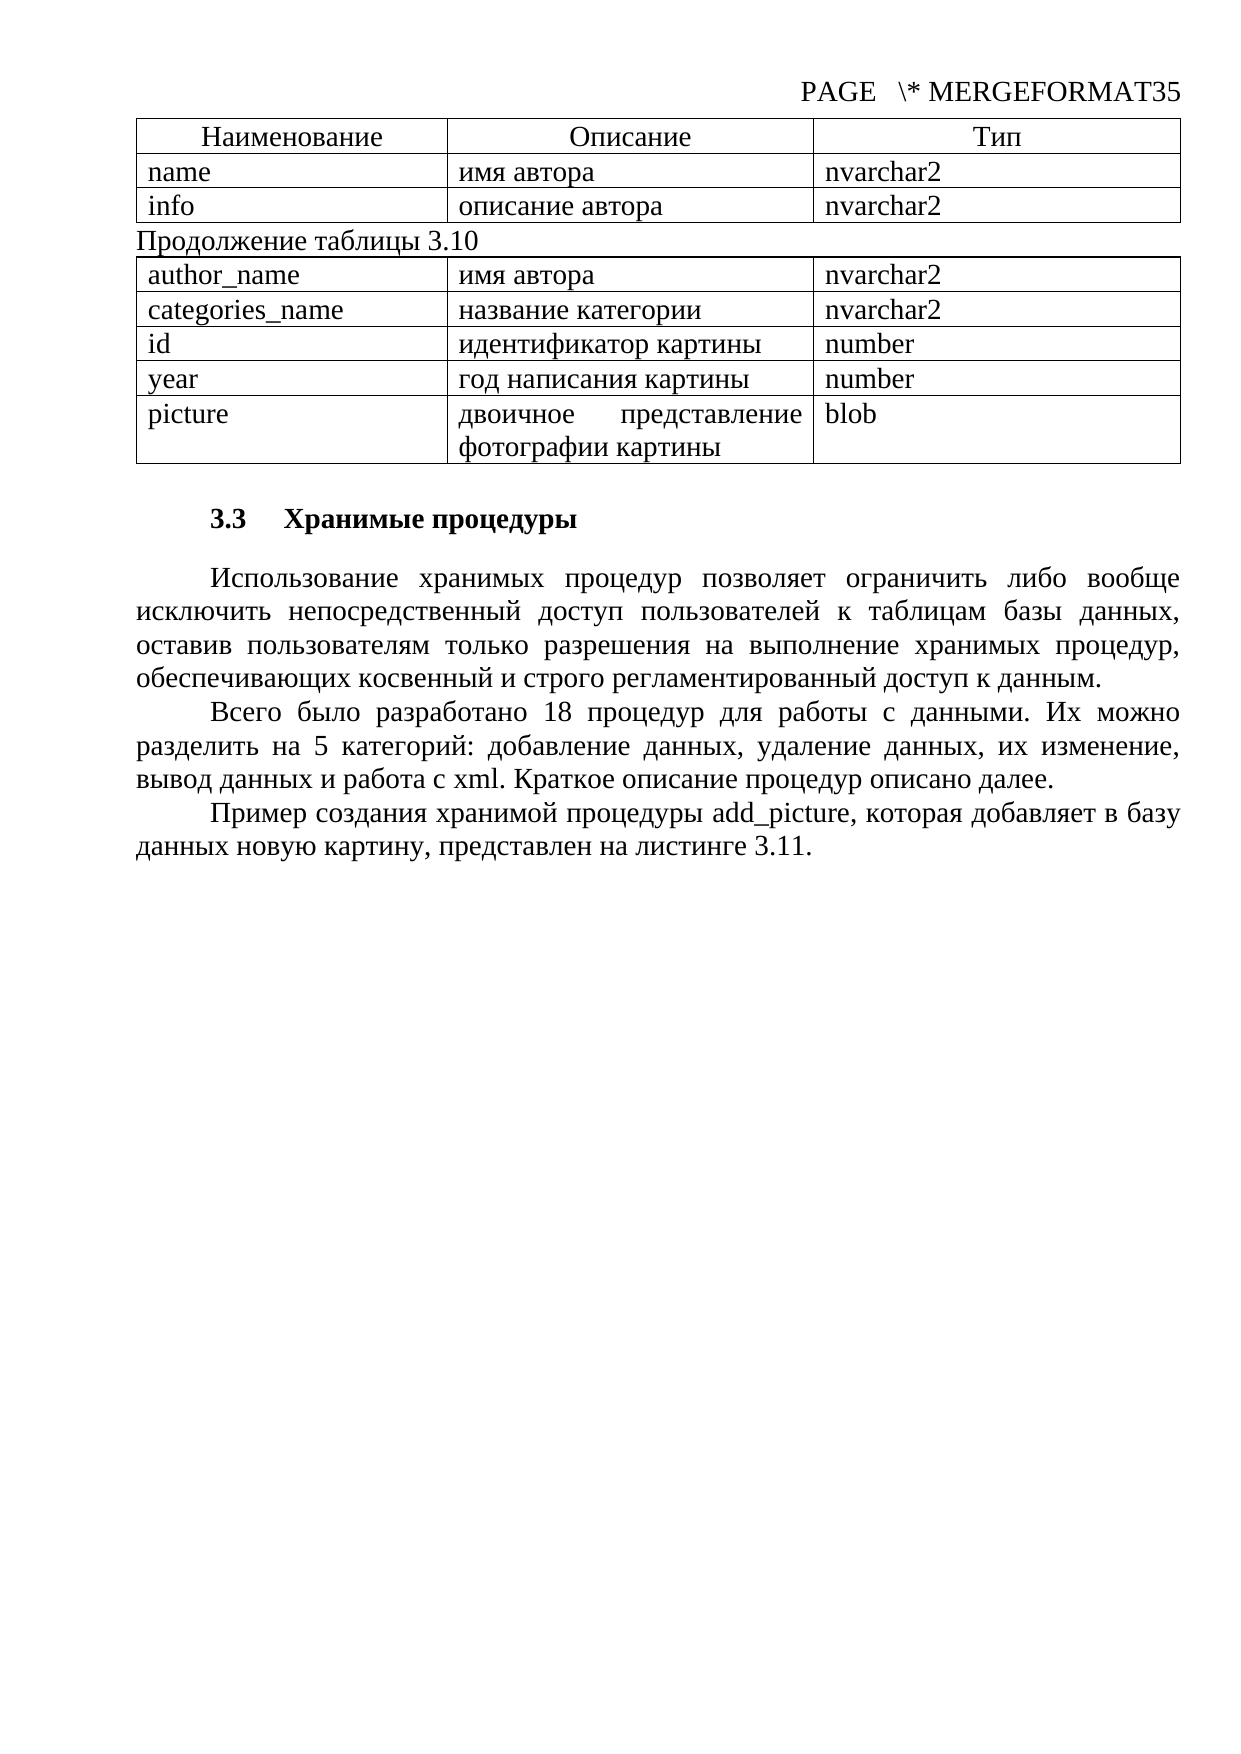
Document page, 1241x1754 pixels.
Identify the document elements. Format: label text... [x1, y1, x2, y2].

table_cell nvarchar2 [814, 154, 1180, 187]
table_cell идентификатор картины [448, 327, 813, 360]
text Пример создания хранимой процедуры add_picture, которая добавляет в базу данных новую картину, представлен на листинге 3.11. [136, 795, 1181, 862]
table_cell id [137, 327, 447, 360]
table_header имя автора [448, 258, 813, 291]
table_cell name [137, 154, 447, 187]
table_cell year [137, 361, 447, 395]
table_cell info [137, 188, 447, 222]
table_cell nvarchar2 [814, 188, 1180, 222]
table_cell nvarchar2 [814, 292, 1180, 326]
table_header Описание [448, 119, 813, 153]
text Продолжение таблицы 3.10 [136, 223, 1181, 256]
text Всего было разработано 18 процедур для работы с данными. Их можно разделить на 5 категорий: добавление данных, удаление данных, их изменение, вывод данных и работа с xml. Краткое описание процедур описано далее. [136, 694, 1181, 795]
table_header Наименование [137, 119, 447, 153]
table_cell год написания картины [448, 361, 813, 395]
table_header author_name [137, 258, 447, 291]
table_header nvarchar2 [814, 258, 1180, 291]
table_header Тип [814, 119, 1180, 153]
table_cell number [814, 327, 1180, 360]
list Хранимые процедуры [136, 501, 1181, 535]
table_cell двоичное представление фотографии картины [448, 396, 813, 463]
table_cell имя автора [448, 154, 813, 187]
table_cell categories_name [137, 292, 447, 326]
table_cell название категории [448, 292, 813, 326]
table_cell blob [814, 396, 1180, 463]
text Использование хранимых процедур позволяет ограничить либо вообще исключить непосредственный доступ пользователей к таблицам базы данных, оставив пользователям только разрешения на выполнение хранимых процедур, обеспечивающих косвенный и строго регламентированный доступ к данным. [136, 560, 1181, 694]
table_cell picture [137, 396, 447, 463]
table_cell number [814, 361, 1180, 395]
table_cell описание автора [448, 188, 813, 222]
